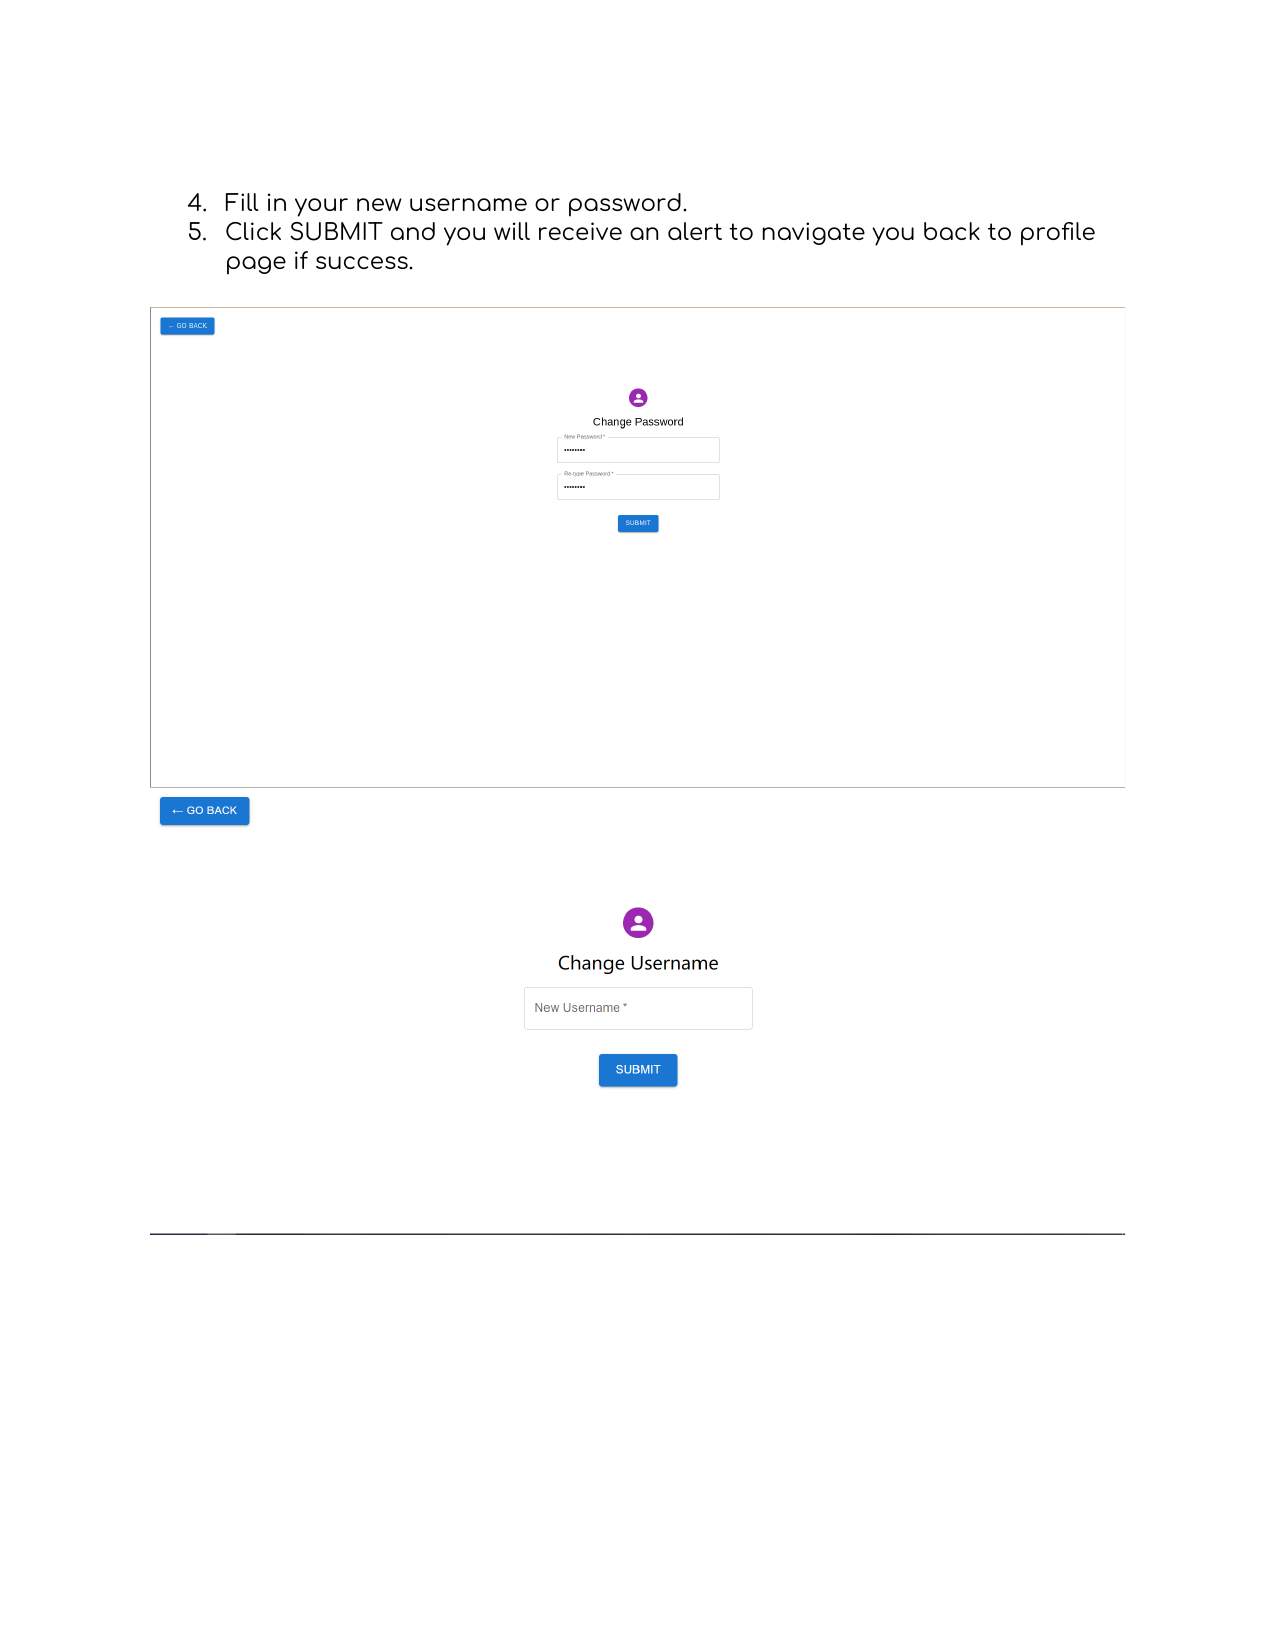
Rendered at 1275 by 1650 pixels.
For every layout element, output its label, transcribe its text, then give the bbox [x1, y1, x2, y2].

list Click SUBMIT and you will receive an alert to navigate you back to profile page if success. [187, 220, 1125, 275]
picture [150, 307, 1125, 1235]
list Fill in your new username or password. [187, 191, 1125, 216]
